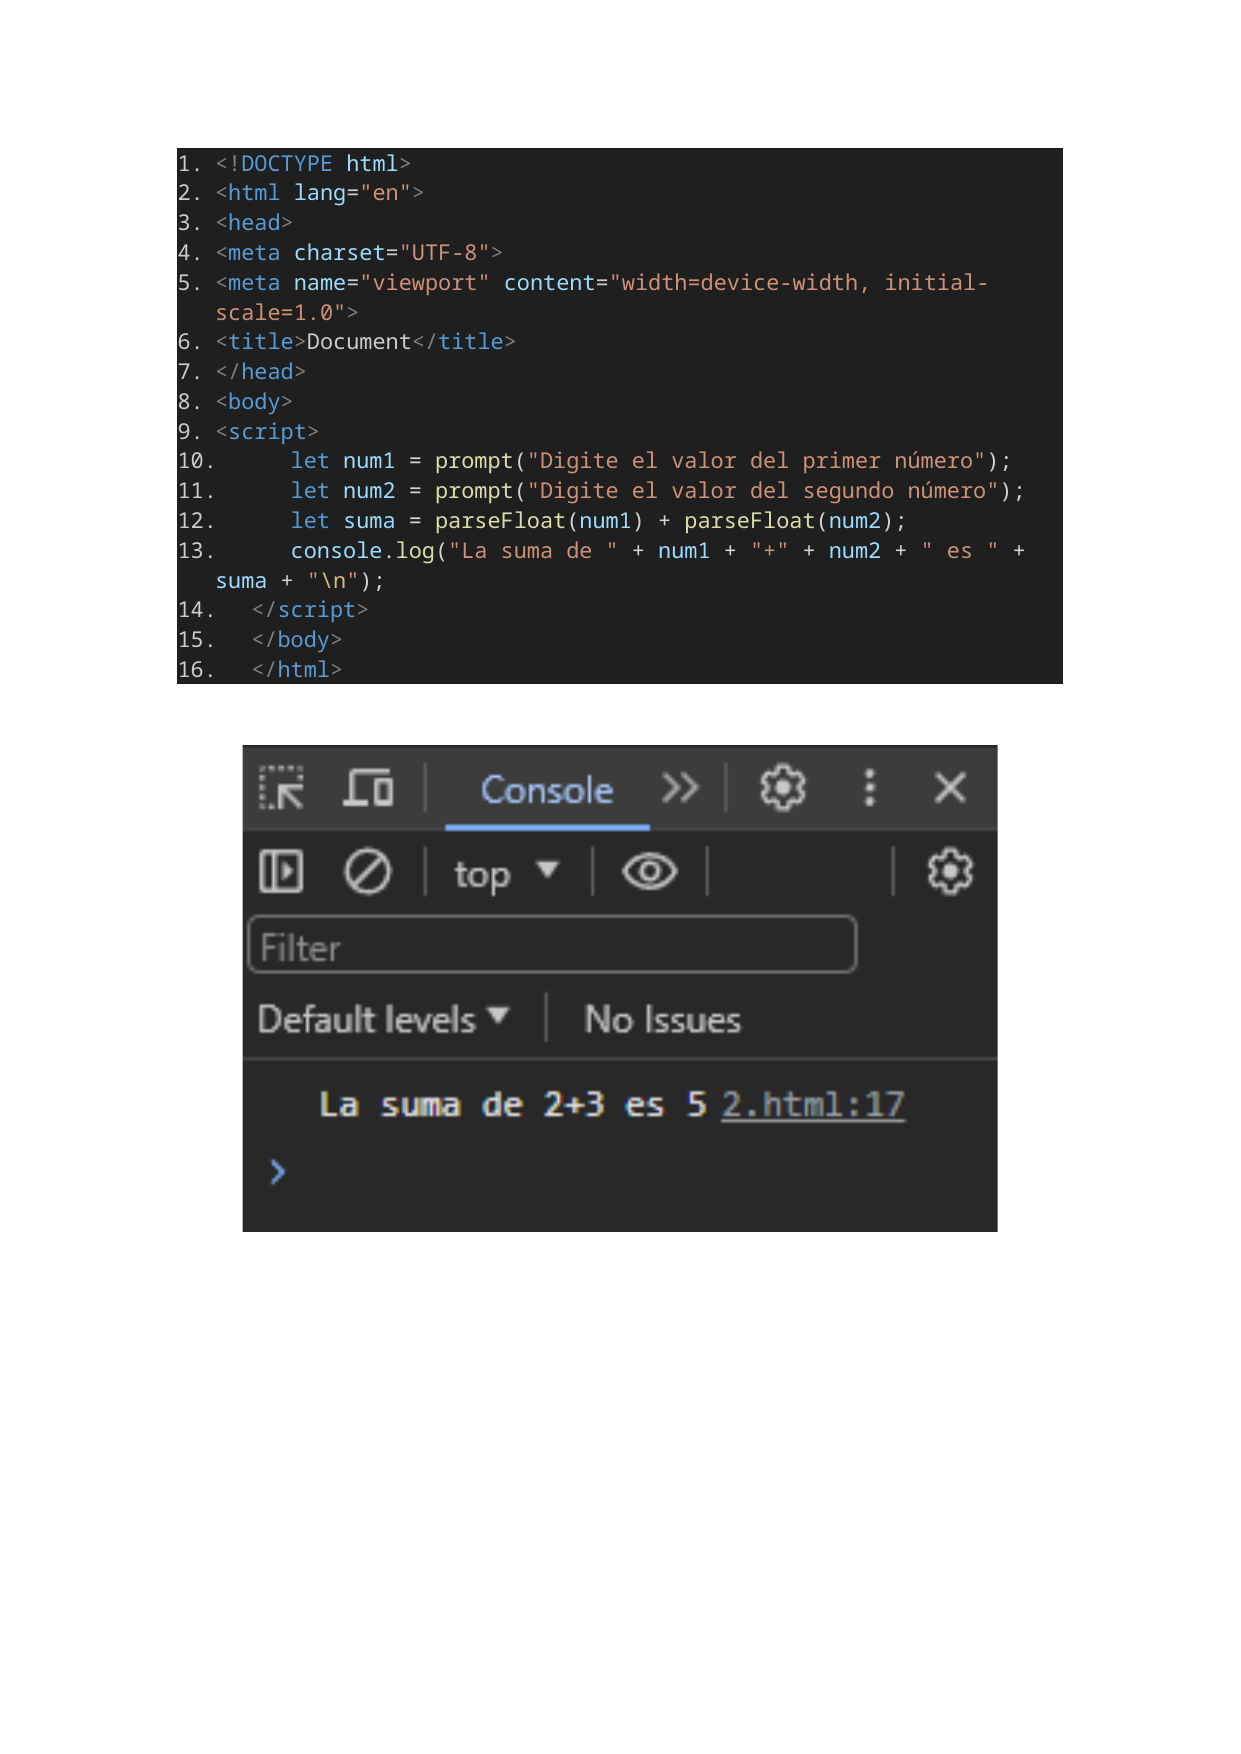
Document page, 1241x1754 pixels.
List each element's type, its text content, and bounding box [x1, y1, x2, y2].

list console.log("La suma de " + num1 + "+" + num2 + " es " + suma + "\n"); [177, 535, 1063, 594]
list </script> [177, 594, 1063, 624]
list </body> [177, 624, 1063, 654]
list <script> [177, 416, 1063, 446]
picture [242, 745, 998, 1232]
list <body> [177, 386, 1063, 416]
list <html lang="en"> [177, 177, 1063, 207]
list <!DOCTYPE html> [177, 148, 1063, 177]
list </head> [177, 356, 1063, 386]
list let suma = parseFloat(num1) + parseFloat(num2); [177, 505, 1063, 535]
list </html> [177, 654, 1063, 684]
list <meta charset="UTF-8"> [177, 237, 1063, 267]
list <meta name="viewport" content="width=device-width, initial-scale=1.0"> [177, 267, 1063, 326]
list <title>Document</title> [177, 326, 1063, 356]
list let num2 = prompt("Digite el valor del segundo número"); [177, 475, 1063, 505]
list let num1 = prompt("Digite el valor del primer número"); [177, 446, 1063, 475]
list <head> [177, 207, 1063, 237]
